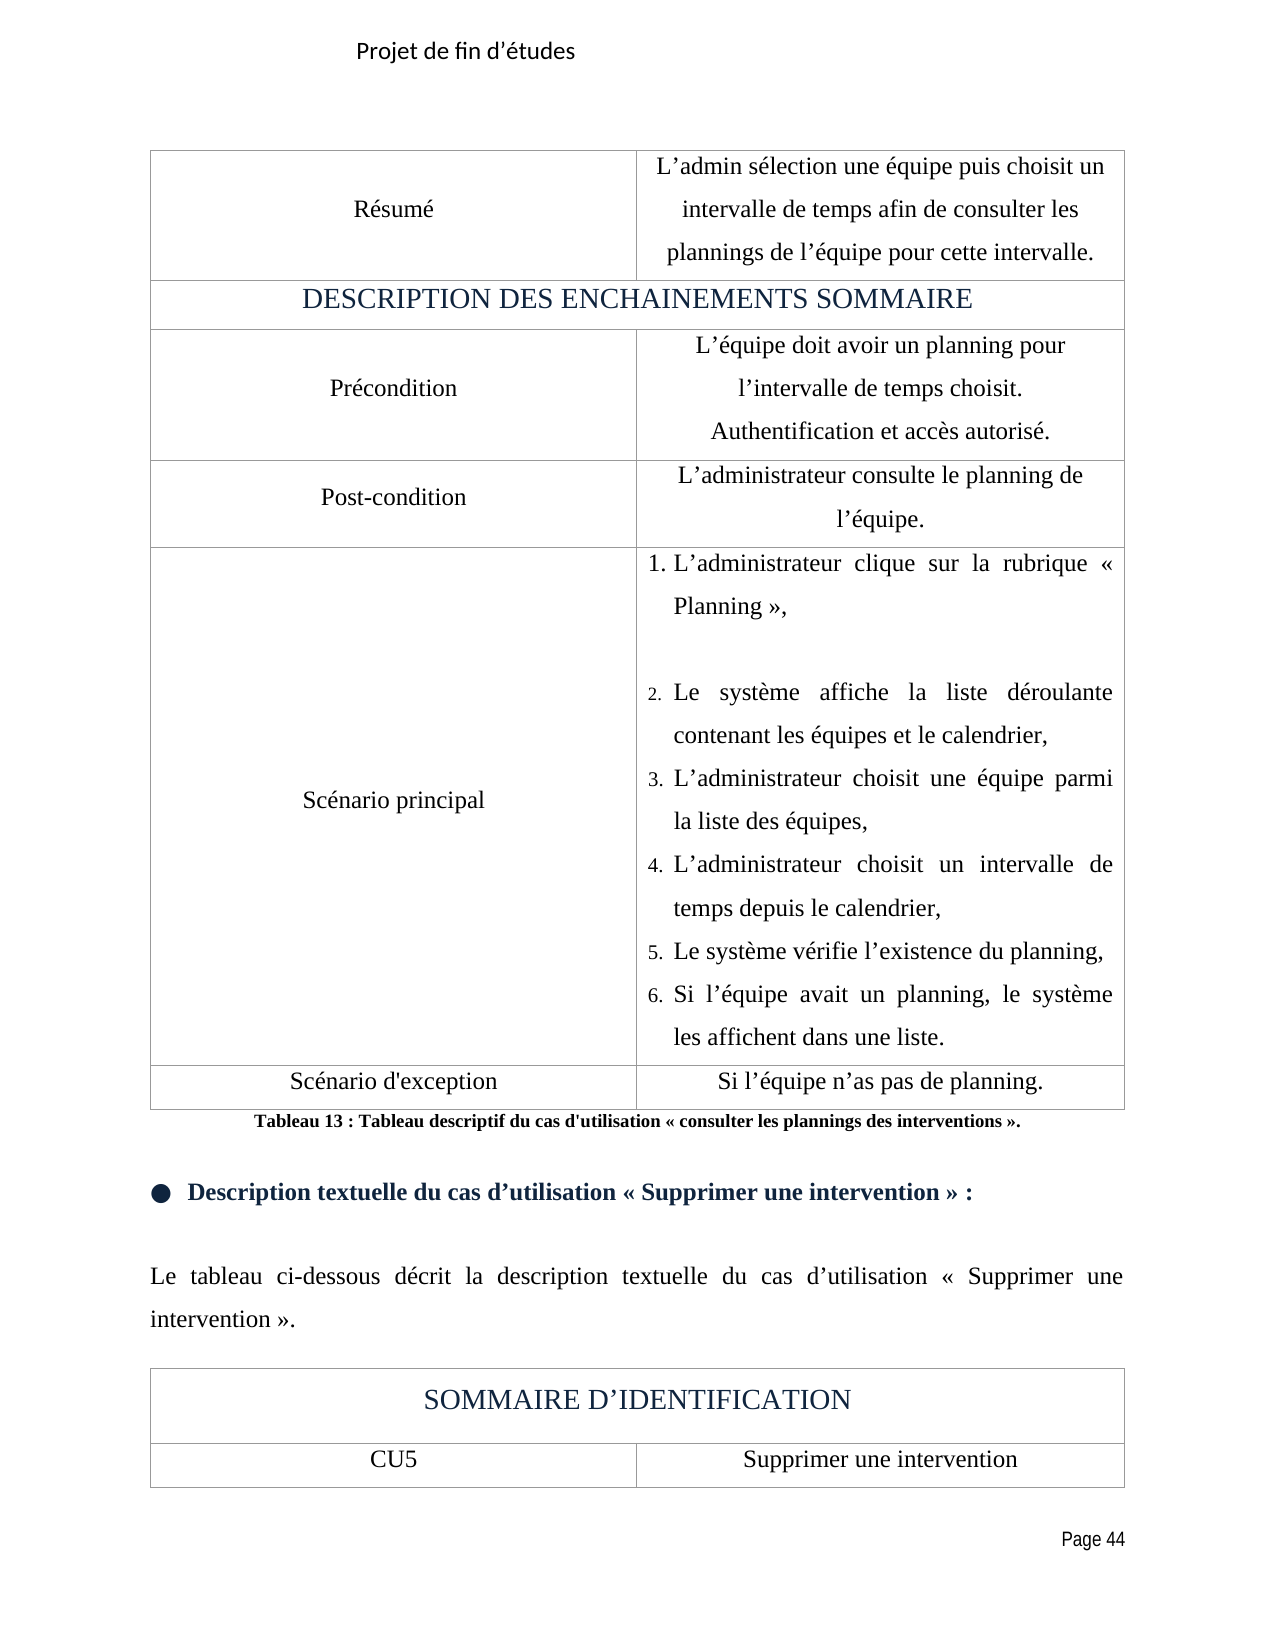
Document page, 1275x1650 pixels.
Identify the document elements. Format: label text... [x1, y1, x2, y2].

table_cell Post-condition [151, 461, 636, 547]
table_cell L’administrateur clique sur la rubrique « Planning », Le système affiche la liste déroulante contenant les équipes et le calendrier, L’administrateur choisit une équipe parmi la liste des équipes, L’administrateur choisit un intervalle de temps depuis le calendrier, Le système vérifie l’existence du planning, Si l’équipe avait un planning, le système les affichent dans une liste. [637, 548, 1124, 1065]
table_cell L’équipe doit avoir un planning pour l’intervalle de temps choisit. Authentification et accès autorisé. [637, 330, 1124, 459]
table_cell L’administrateur consulte le planning de l’équipe. [637, 461, 1124, 547]
table_cell Si l’équipe n’as pas de planning. [637, 1066, 1124, 1109]
table_cell DESCRIPTION DES ENCHAINEMENTS SOMMAIRE [151, 281, 1124, 329]
list Description textuelle du cas d’utilisation « Supprimer une intervention » : [150, 1163, 1125, 1214]
table_cell Précondition [151, 330, 636, 459]
table_cell Scénario principal [151, 548, 636, 1065]
table_header SOMMAIRE D’IDENTIFICATION [151, 1369, 1124, 1443]
table_cell CU5 [151, 1444, 636, 1487]
table_cell Scénario d'exception [151, 1066, 636, 1109]
text Le tableau ci-dessous décrit la description textuelle du cas d’utilisation « Supprimer une intervention ». [150, 1261, 1125, 1333]
table_cell L’admin sélection une équipe puis choisit un intervalle de temps afin de consulter les plannings de l’équipe pour cette intervalle. [637, 151, 1124, 280]
table_cell Supprimer une intervention [637, 1444, 1124, 1487]
text Tableau 13 : Tableau descriptif du cas d'utilisation « consulter les plannings des interventions ». [150, 1110, 1125, 1132]
table_cell Résumé [151, 151, 636, 280]
